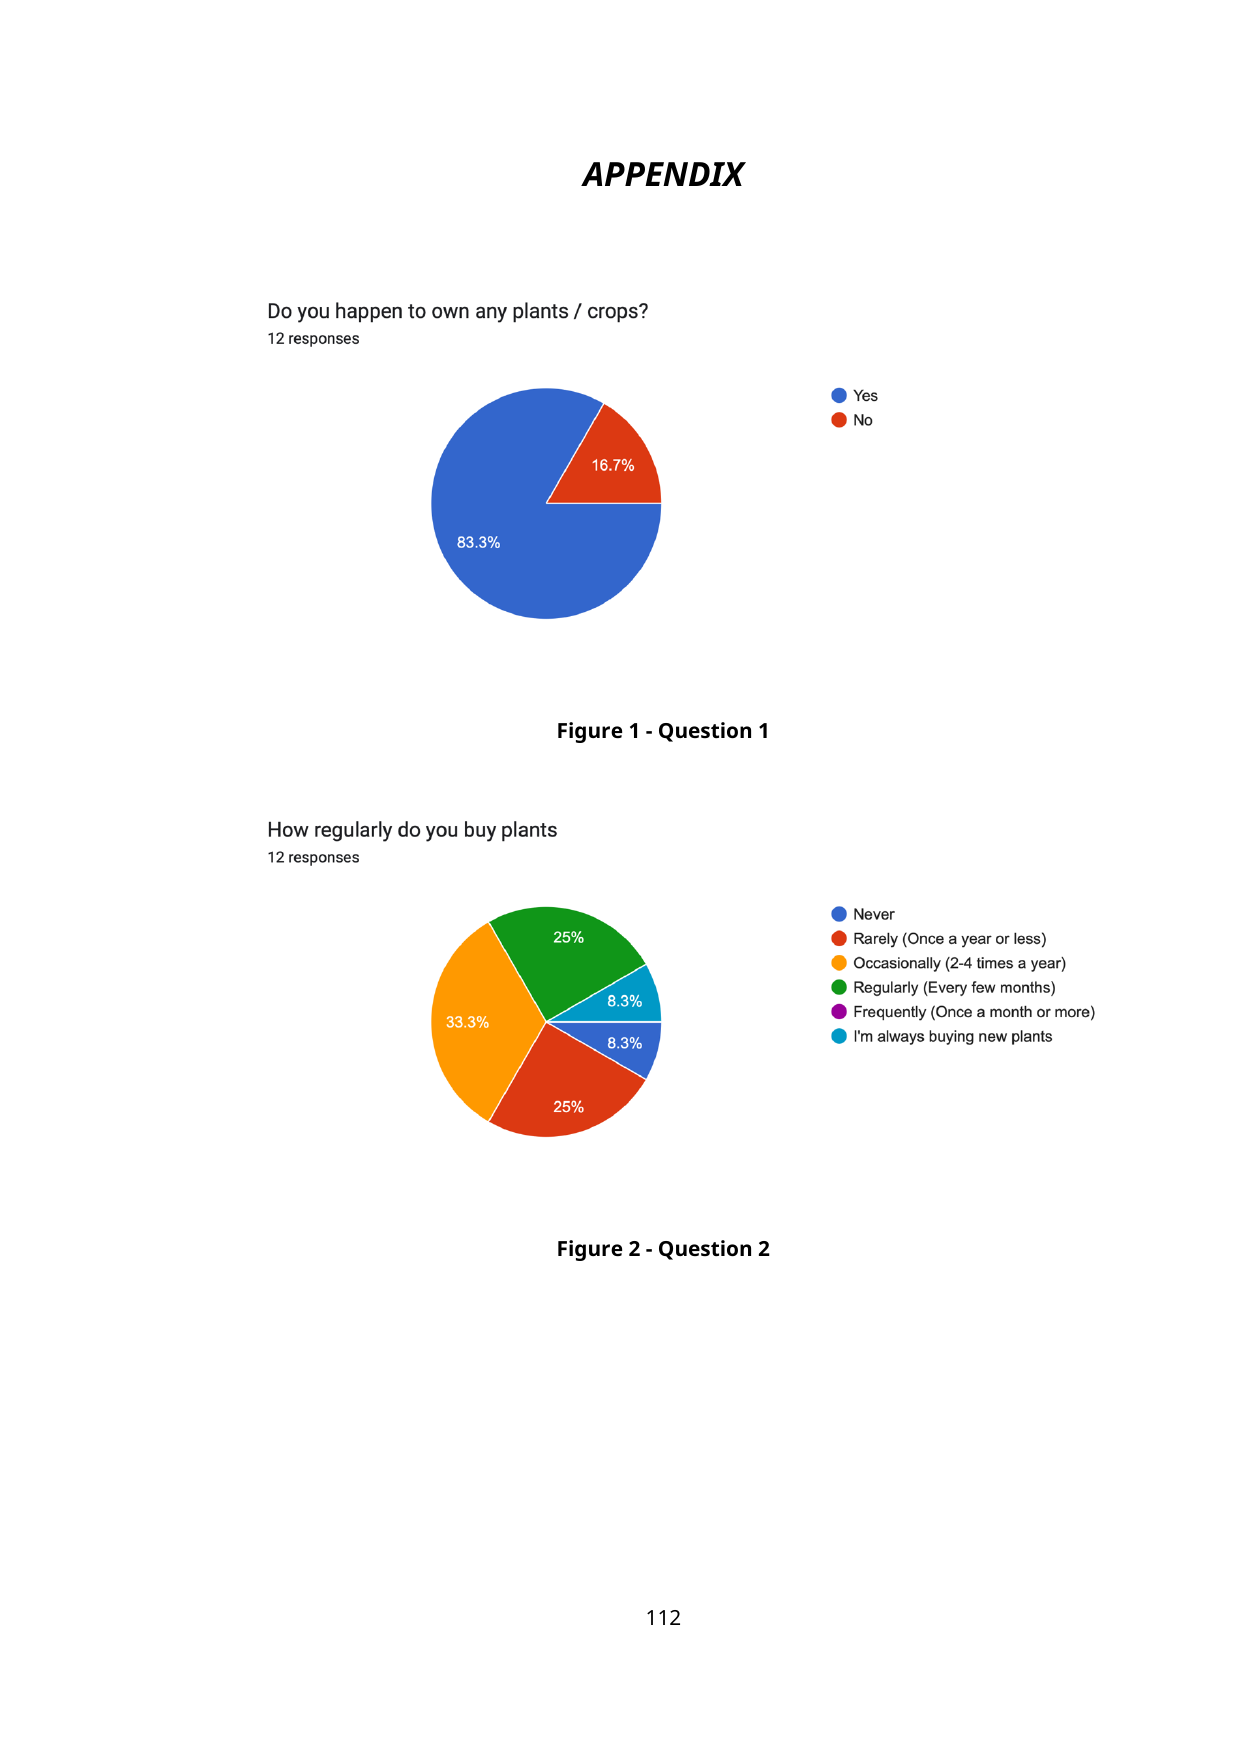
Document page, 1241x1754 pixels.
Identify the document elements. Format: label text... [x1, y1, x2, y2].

text Figure 2 - Question 2 [236, 1234, 1090, 1262]
picture [236, 267, 1177, 663]
text Figure 1 - Question 1 [236, 716, 1090, 744]
picture [236, 785, 1177, 1181]
subtitle Appendix [236, 151, 1090, 197]
